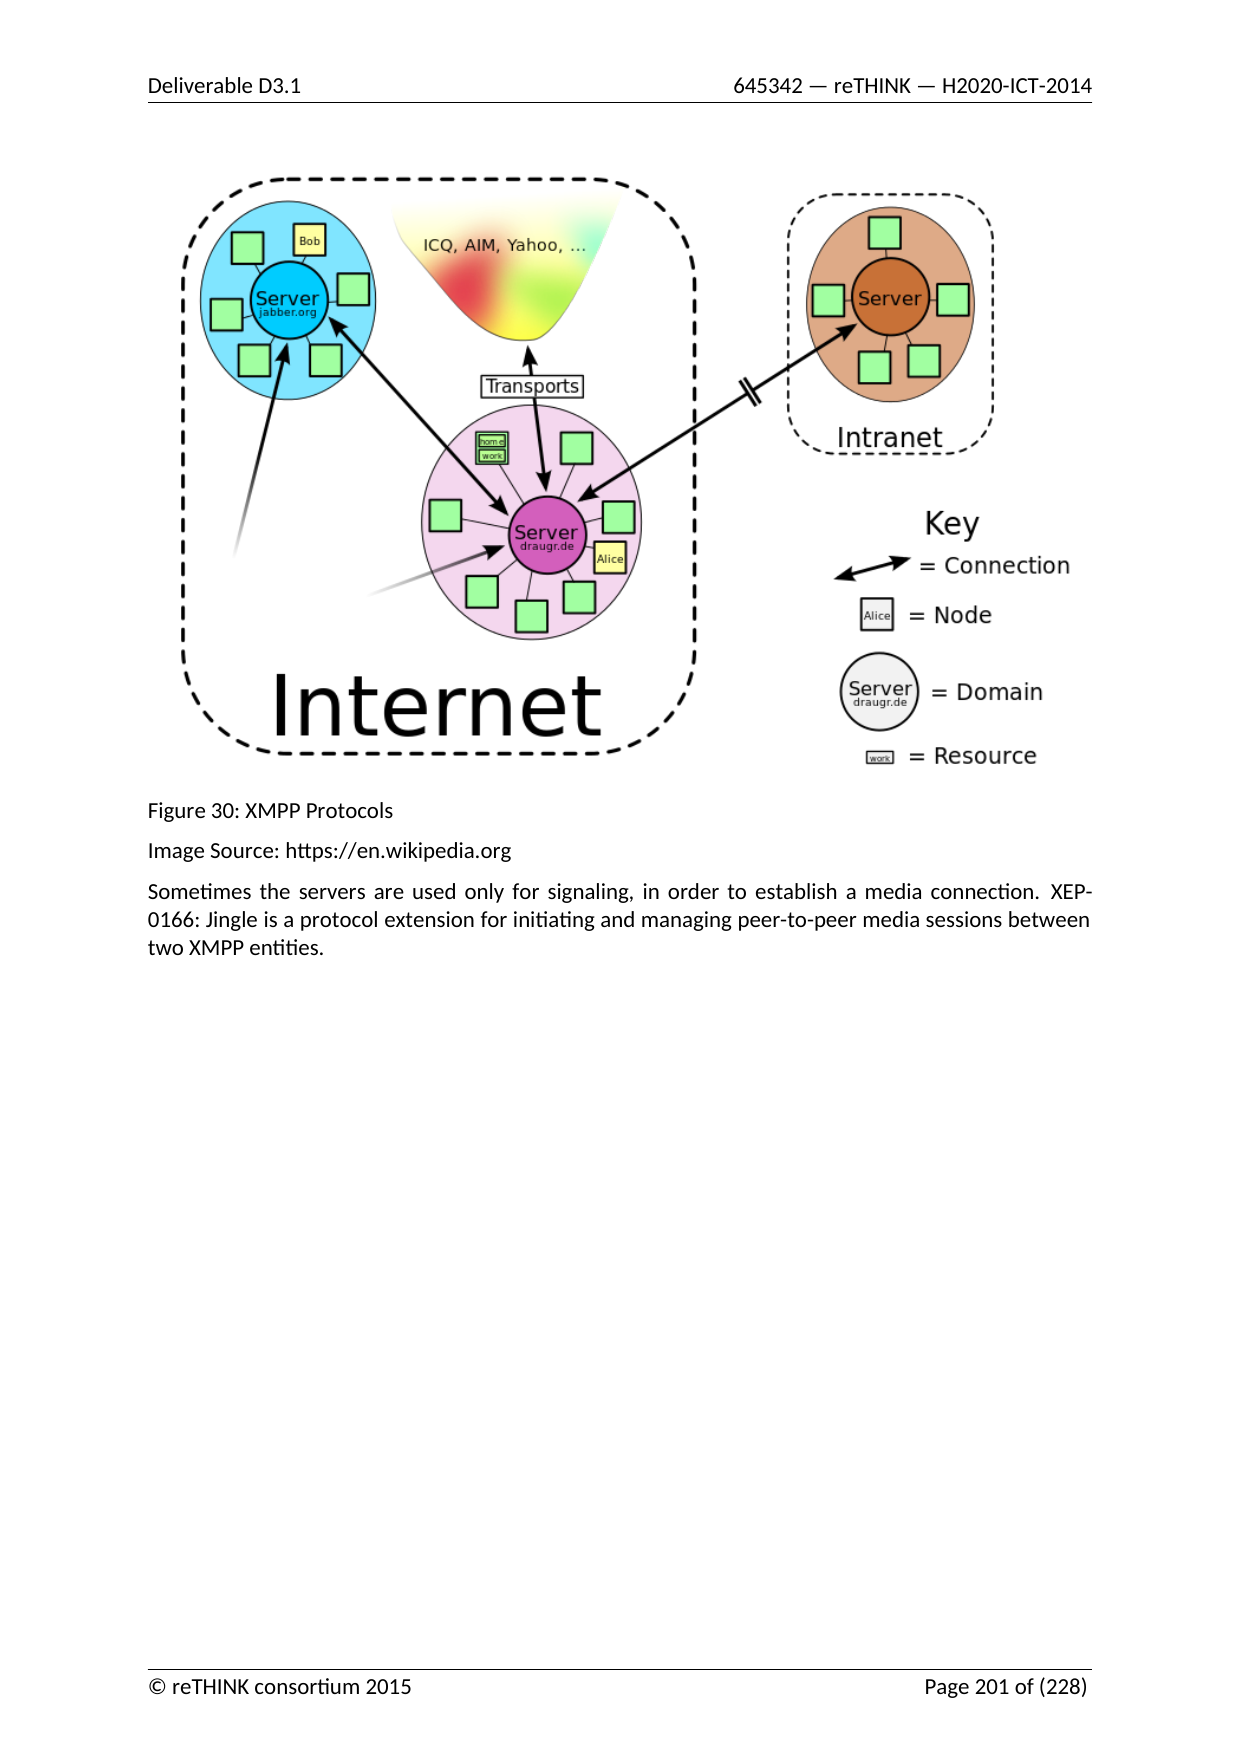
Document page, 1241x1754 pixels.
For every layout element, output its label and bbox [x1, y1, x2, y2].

picture [147, 147, 1092, 784]
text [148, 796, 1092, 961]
